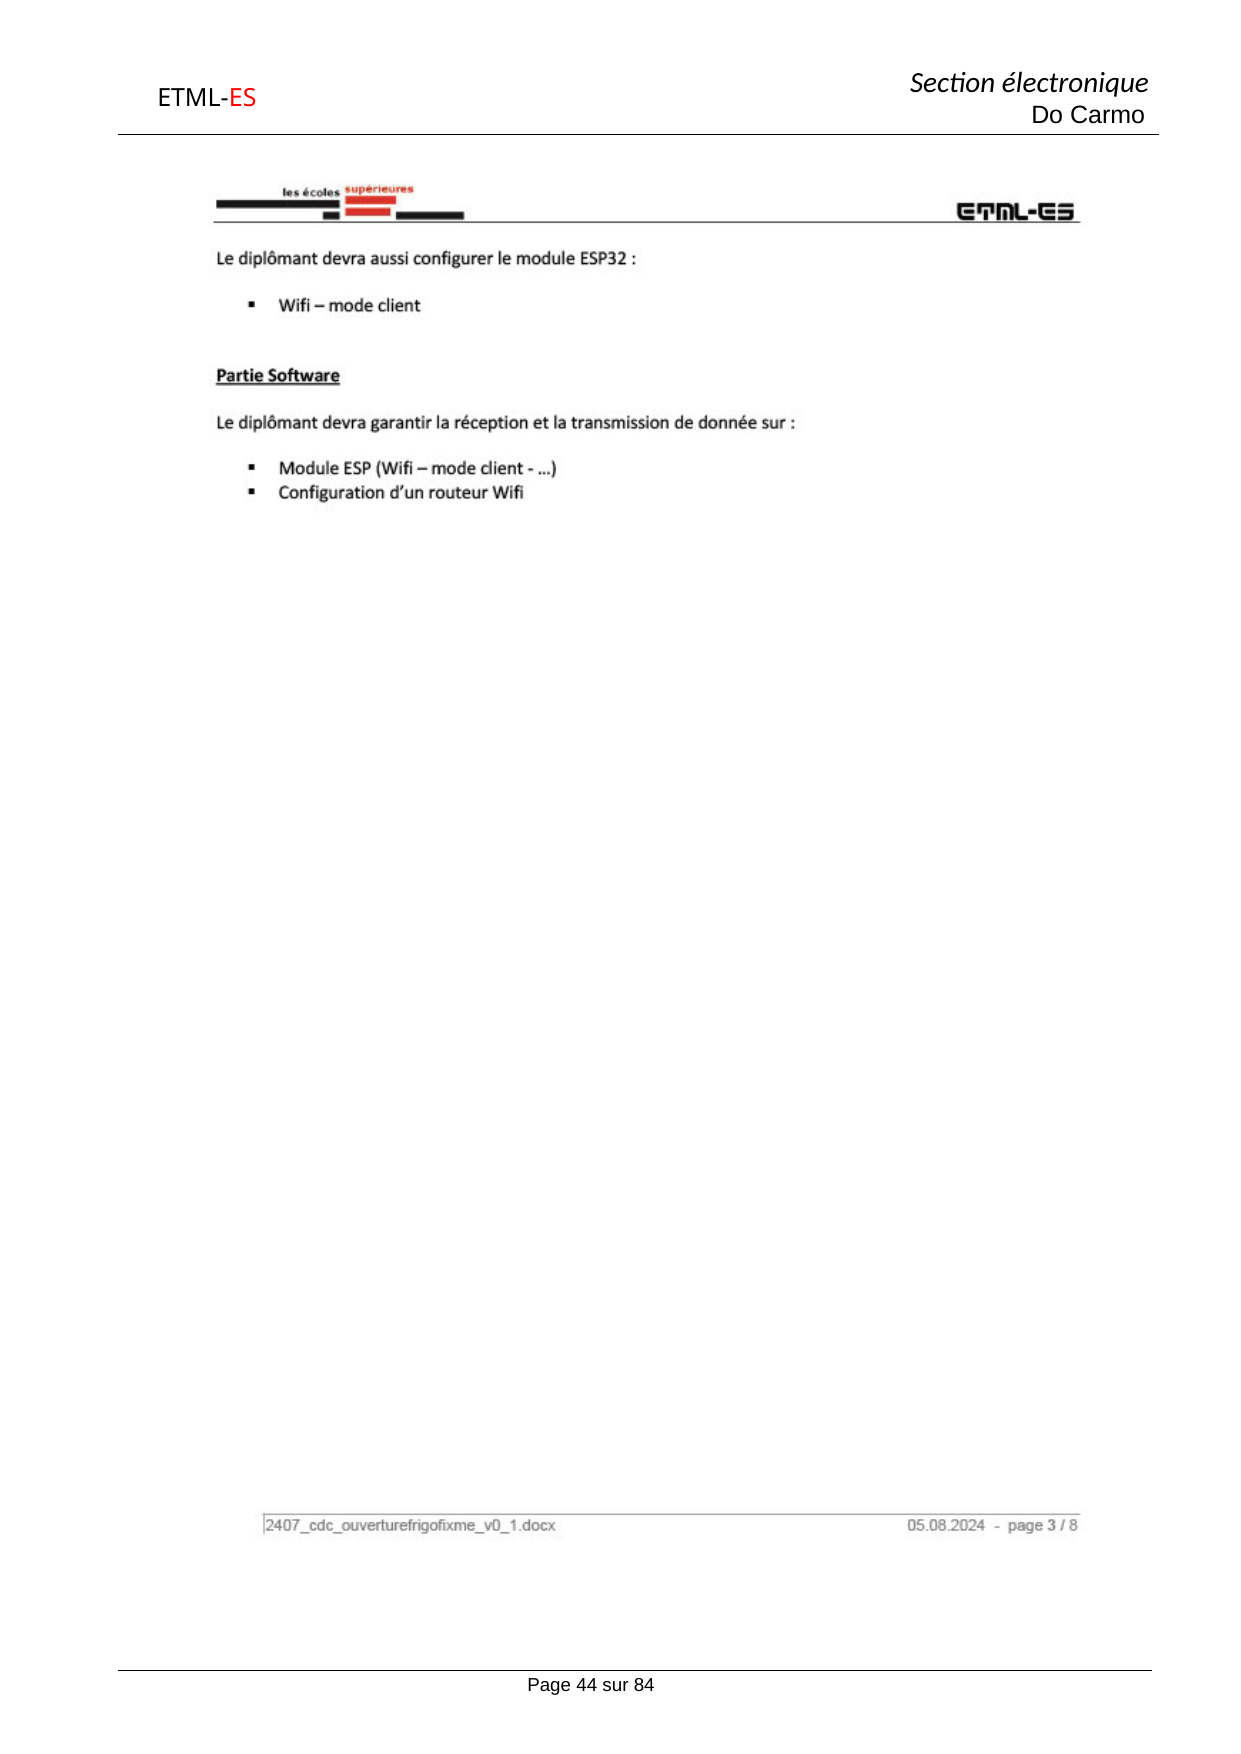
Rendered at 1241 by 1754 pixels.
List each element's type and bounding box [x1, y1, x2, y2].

picture [118, 137, 1151, 1598]
